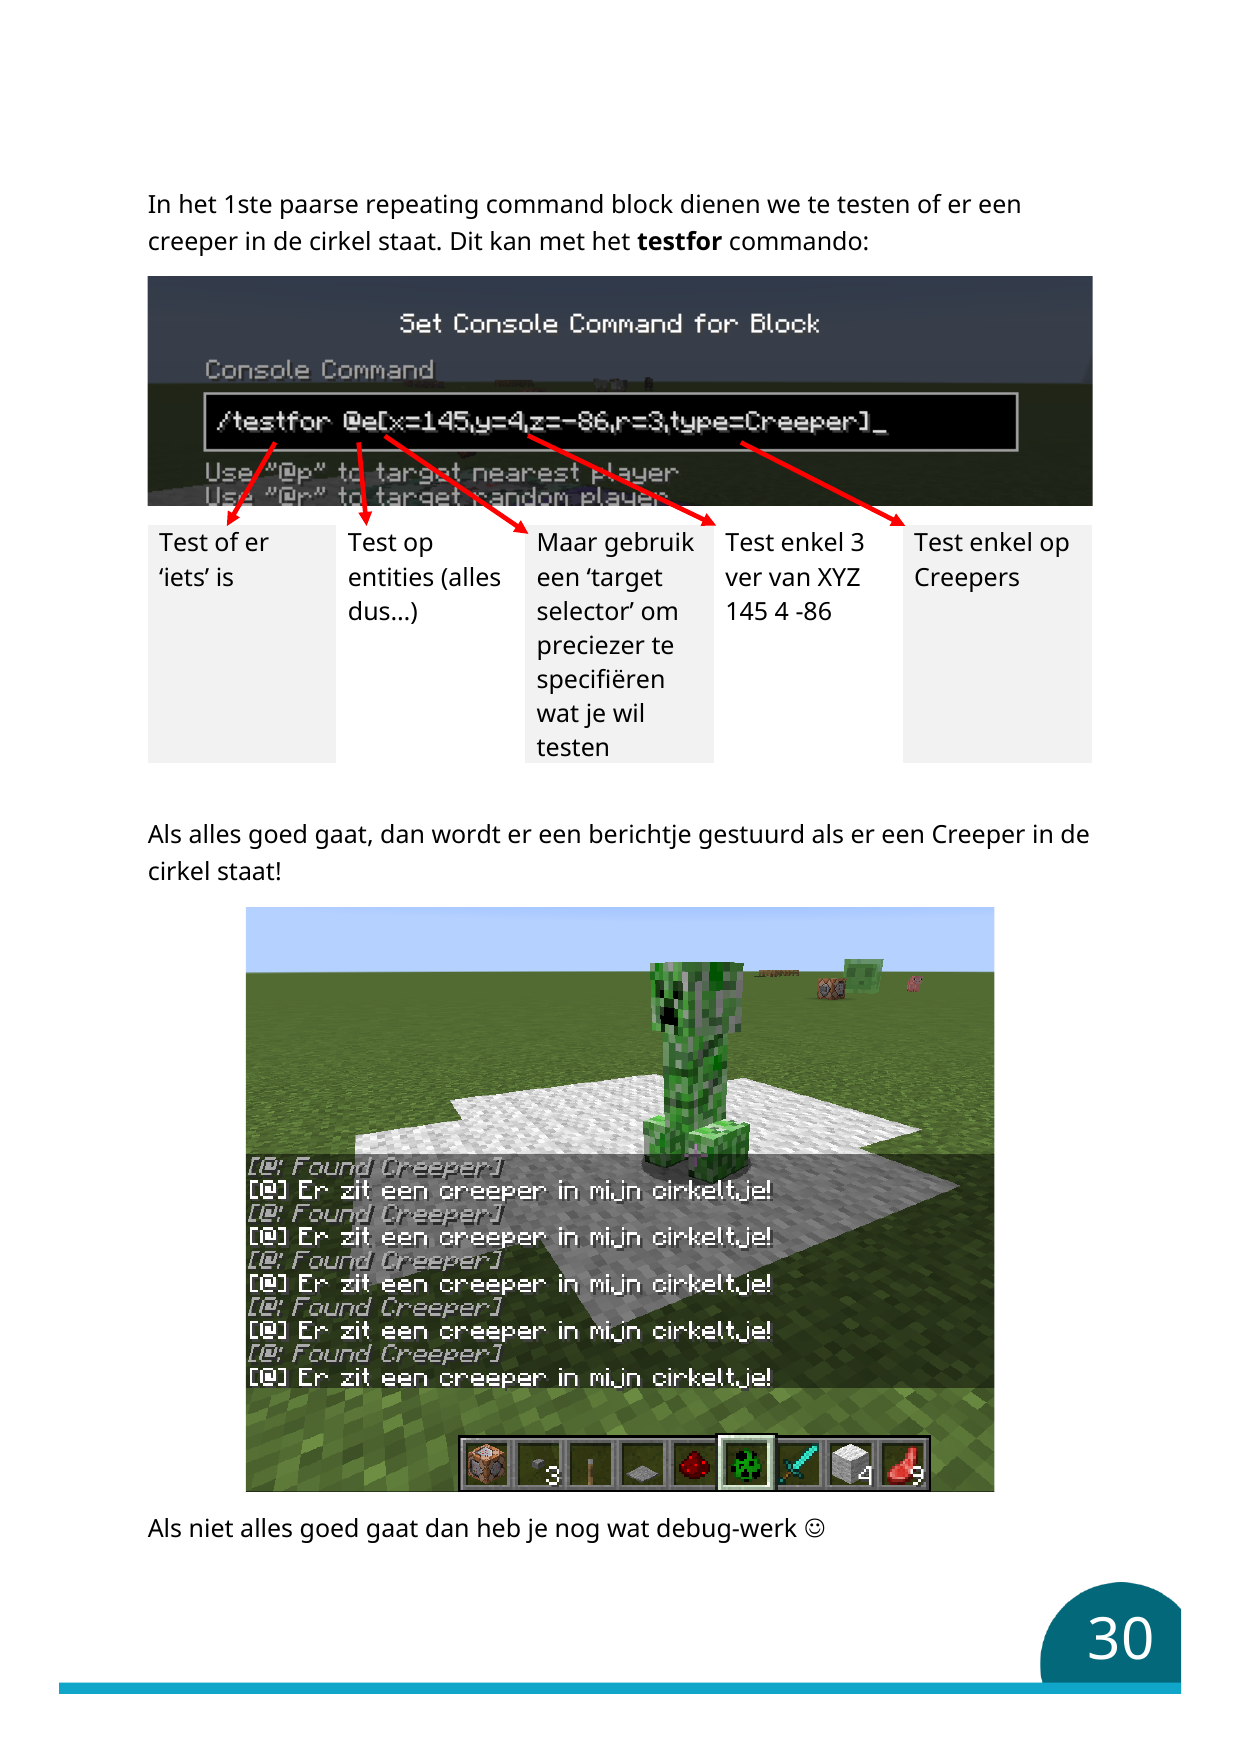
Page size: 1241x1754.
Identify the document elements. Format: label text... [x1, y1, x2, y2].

text Als alles goed gaat, dan wordt er een berichtje gestuurd als er een Creeper in de cirkel staat! [148, 817, 1093, 888]
picture [147, 276, 1093, 506]
table_header Test op entities (alles dus…) [336, 525, 525, 763]
text In het 1ste paarse repeating command block dienen we te testen of er een creeper in de cirkel staat. Dit kan met het testfor commando: [148, 186, 1093, 257]
picture [59, 1582, 1182, 1682]
table_header Test enkel op Creepers [903, 525, 1092, 763]
table_header Test enkel 3 ver van XYZ 145 4 -86 [714, 525, 903, 763]
table_header Test of er ‘iets’ is [148, 525, 336, 763]
text Als niet alles goed gaat dan heb je nog wat debug-werk [148, 1511, 1093, 1545]
table_header Maar gebruik een ‘target selector’ om preciezer te specifiëren wat je wil testen [525, 525, 714, 763]
picture [245, 907, 995, 1492]
